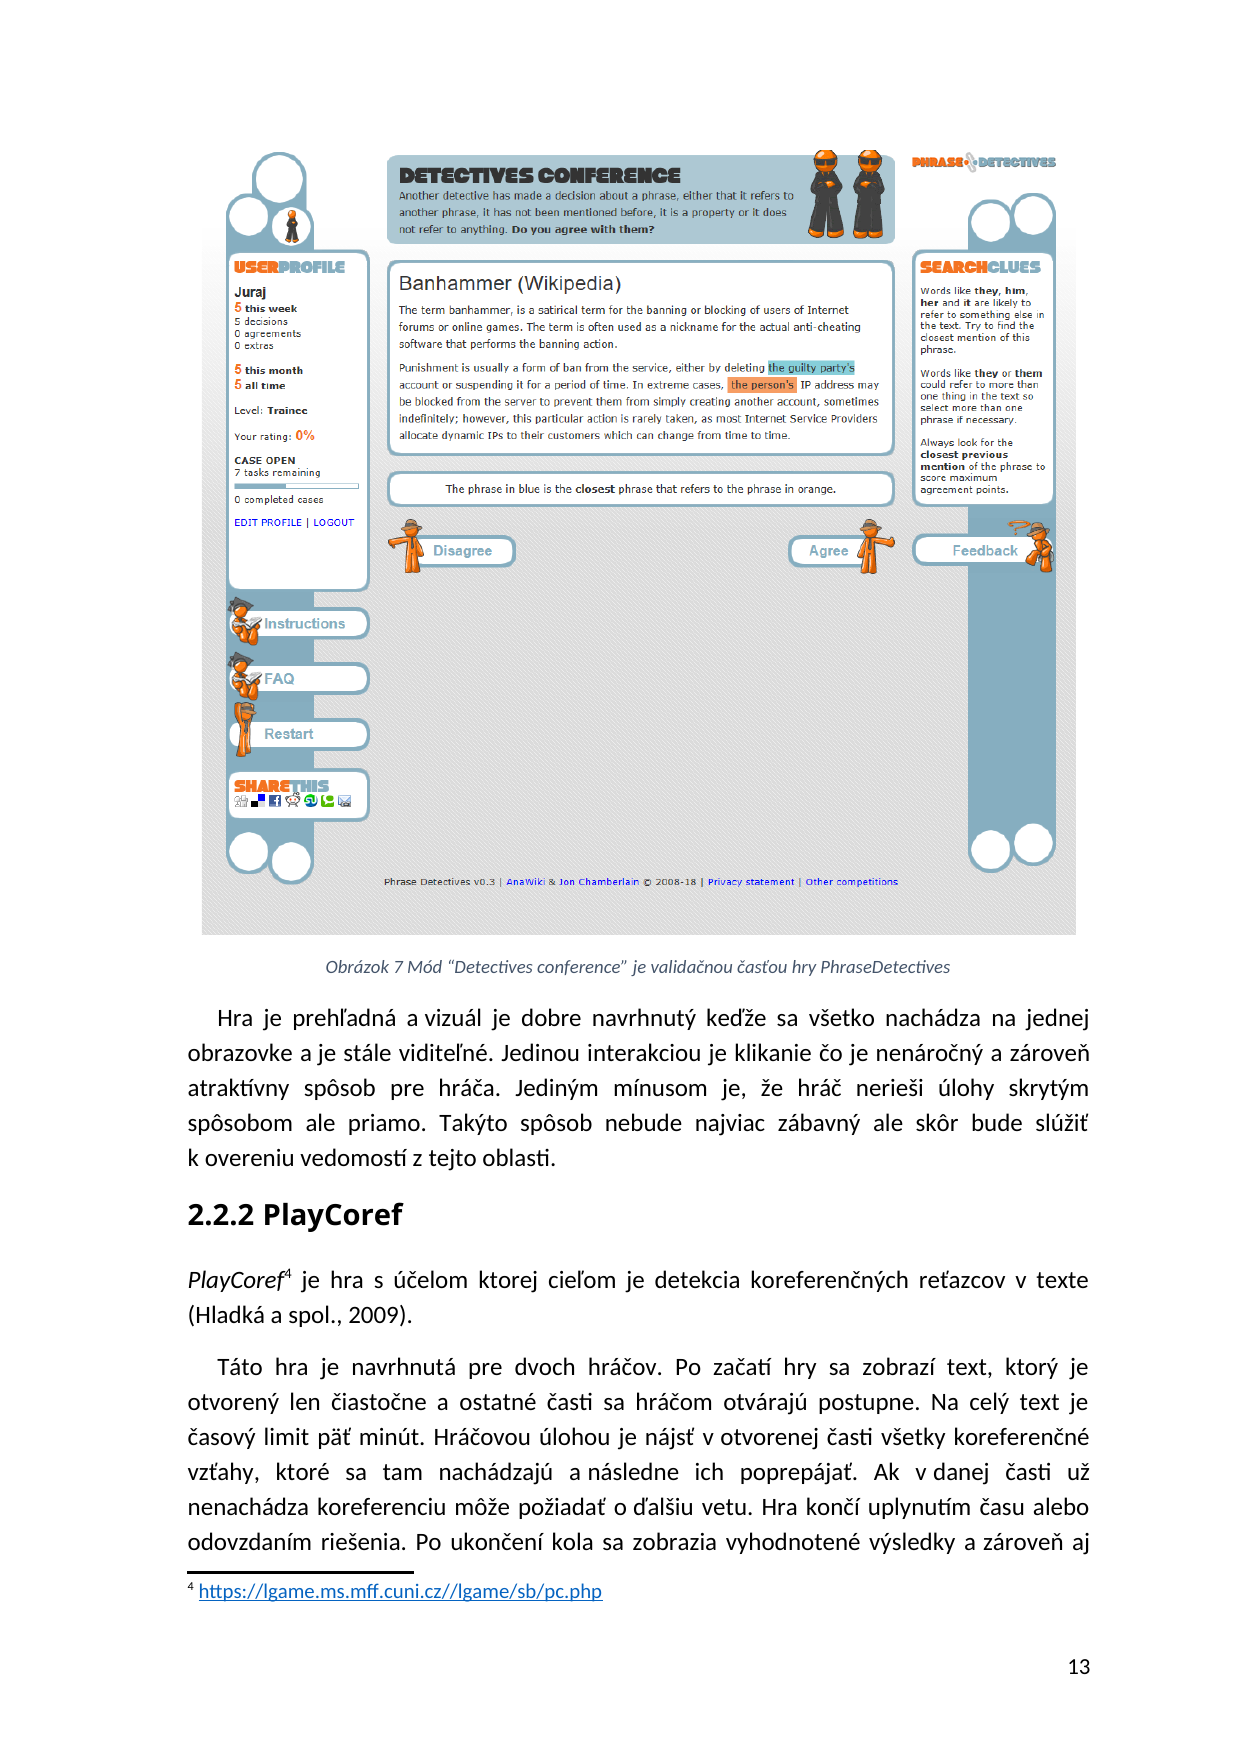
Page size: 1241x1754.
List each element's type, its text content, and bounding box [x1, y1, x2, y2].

text Hra je prehľadná a vizuál je dobre navrhnutý keďže sa všetko nachádza na jednej obrazovke a je stále viditeľné. Jedinou interakciou je klikanie čo je nenáročný a zároveň atraktívny spôsob pre hráča. Jediným mínusom je, že hráč nerieši úlohy skrytým spôsobom ale priamo. Takýto spôsob nebude najviac zábavný ale skôr bude slúžiť k overeniu vedomostí z tejto oblasti. [187, 1002, 1090, 1173]
text Obrázok 7 Mód “Detectives conference” je validačnou časťou hry PhraseDetectives [187, 955, 1090, 978]
subtitle PlayCoref [187, 1194, 1090, 1234]
picture [201, 150, 1076, 935]
text PlayCoref je hra s účelom ktorej cieľom je detekcia koreferenčných reťazcov v texte (Hladká a spol., 2009). [187, 1265, 1090, 1330]
